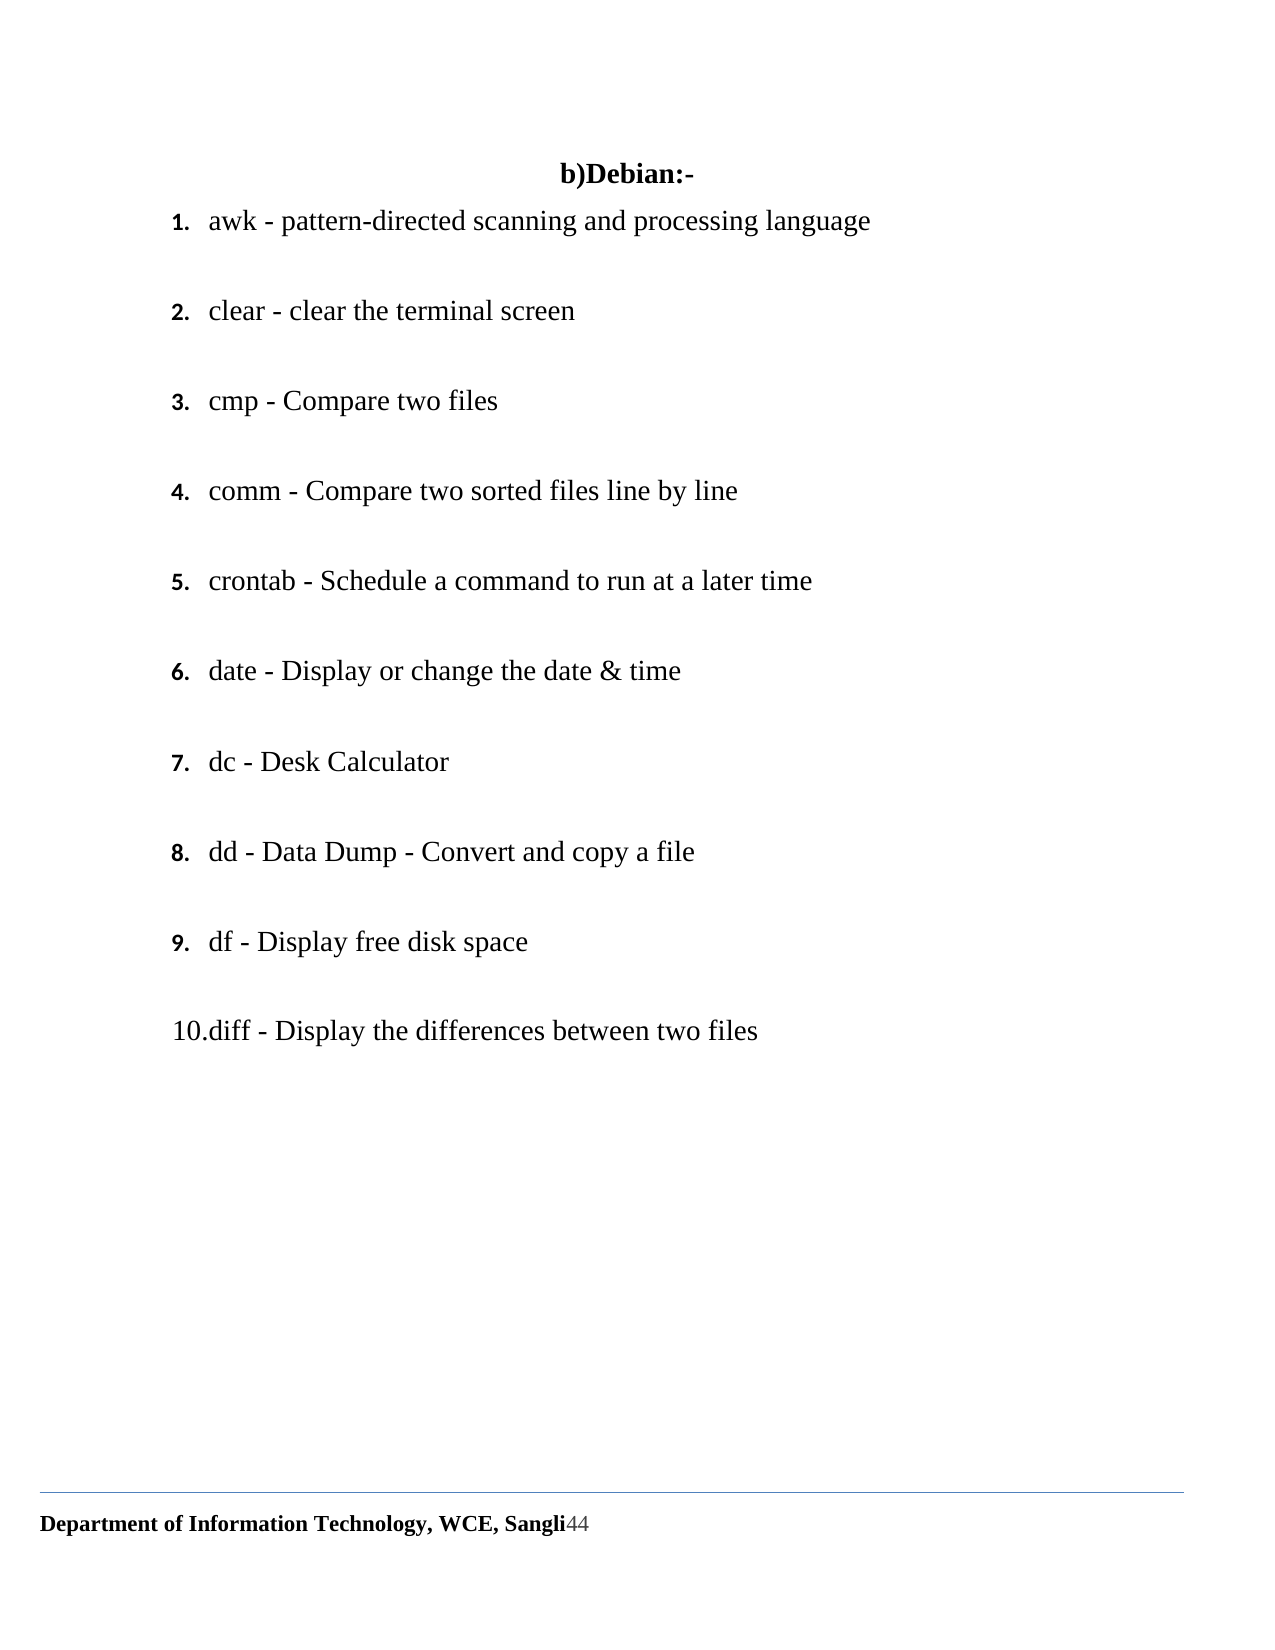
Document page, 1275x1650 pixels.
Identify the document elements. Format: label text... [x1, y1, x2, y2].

list dd - Data Dump - Convert and copy a file [171, 834, 1139, 867]
list cmp - Compare two files [171, 383, 1139, 417]
text 10.diff - Display the differences between two files [172, 1013, 1067, 1046]
list df - Display free disk space [171, 924, 1139, 958]
list awk - pattern-directed scanning and processing language [171, 203, 1139, 236]
subtitle b)Debian:- [133, 156, 1121, 190]
list date - Display or change the date & time [171, 653, 1139, 687]
list comm - Compare two sorted files line by line [171, 473, 1139, 507]
list dc - Desk Calculator [171, 744, 1139, 777]
list clear - clear the terminal screen [171, 293, 1139, 326]
list crontab - Schedule a command to run at a later time [171, 563, 1139, 597]
